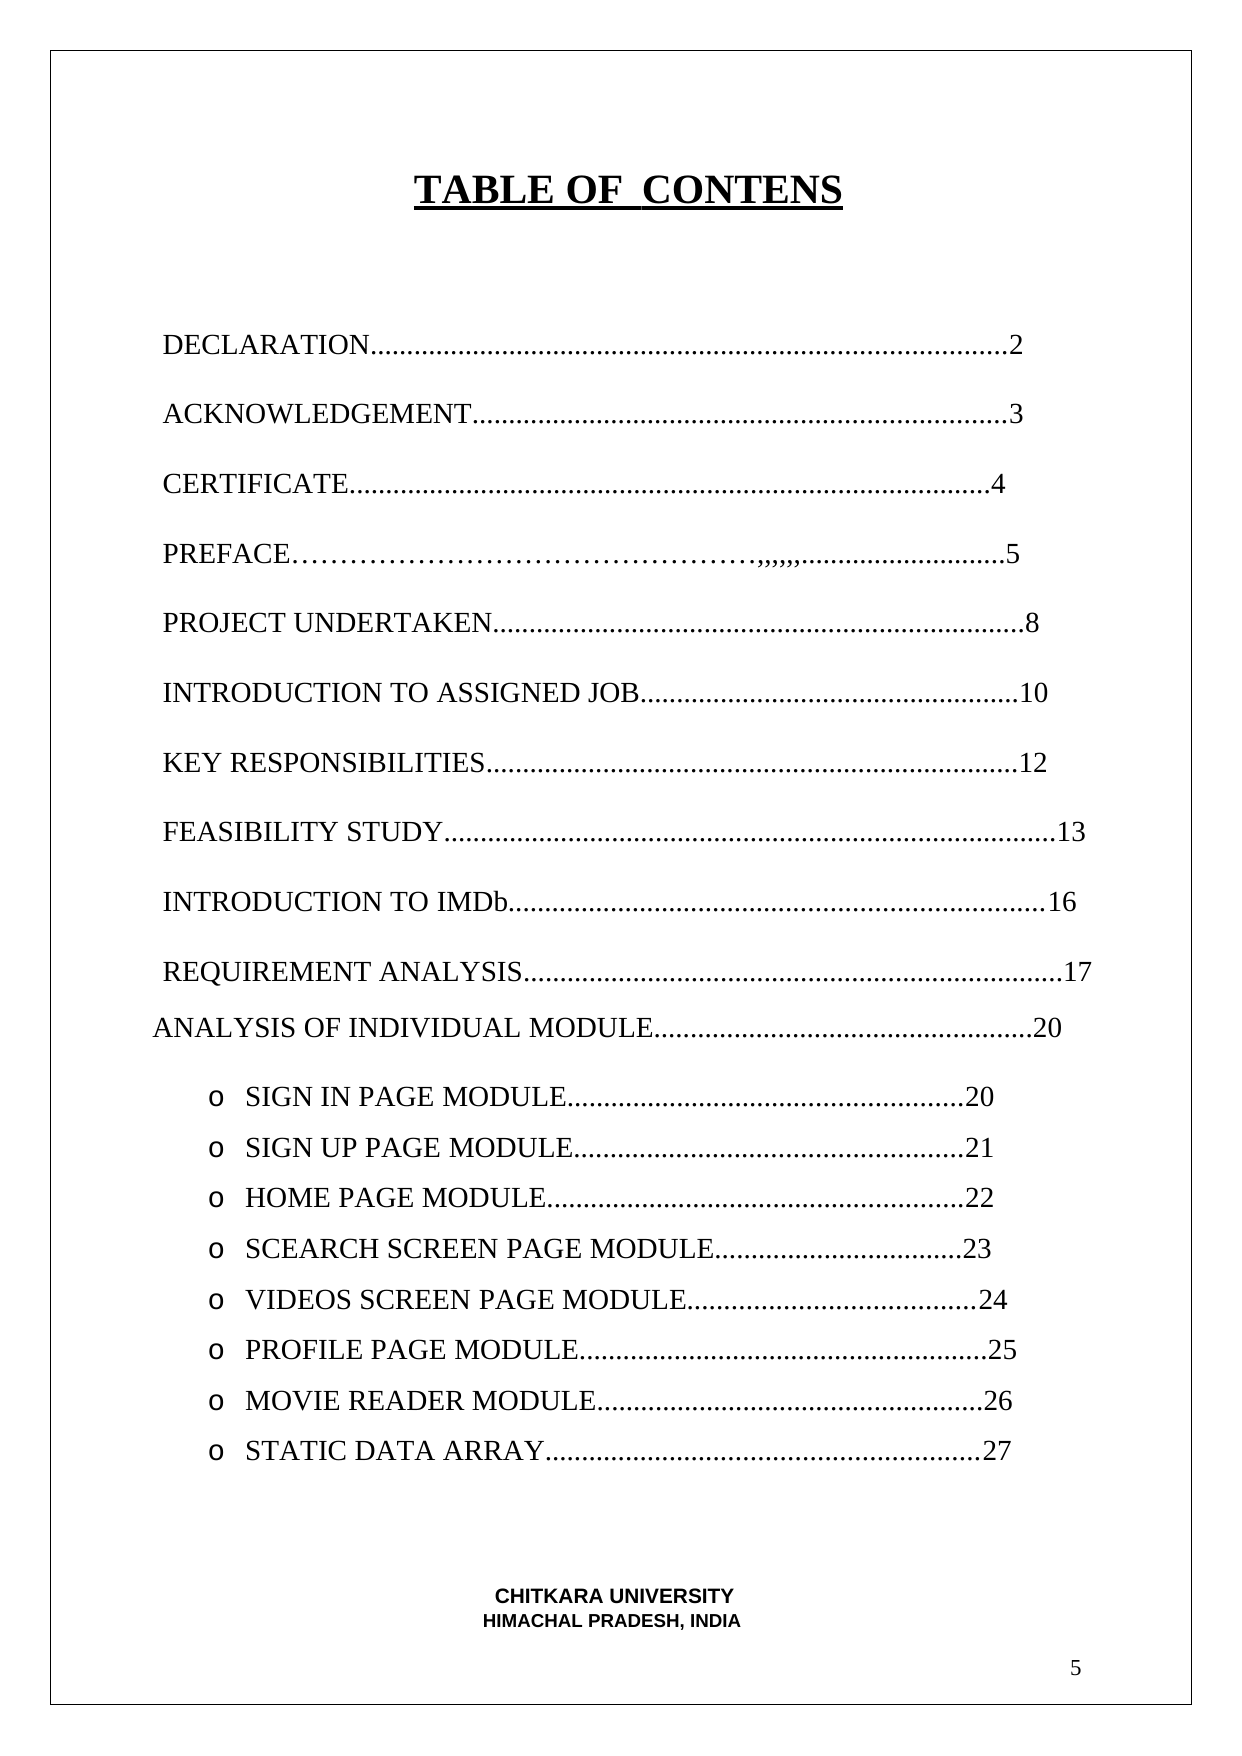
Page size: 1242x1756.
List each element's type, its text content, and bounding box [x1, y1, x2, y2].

subtitle TABLE OF CONTENS [232, 164, 1025, 212]
